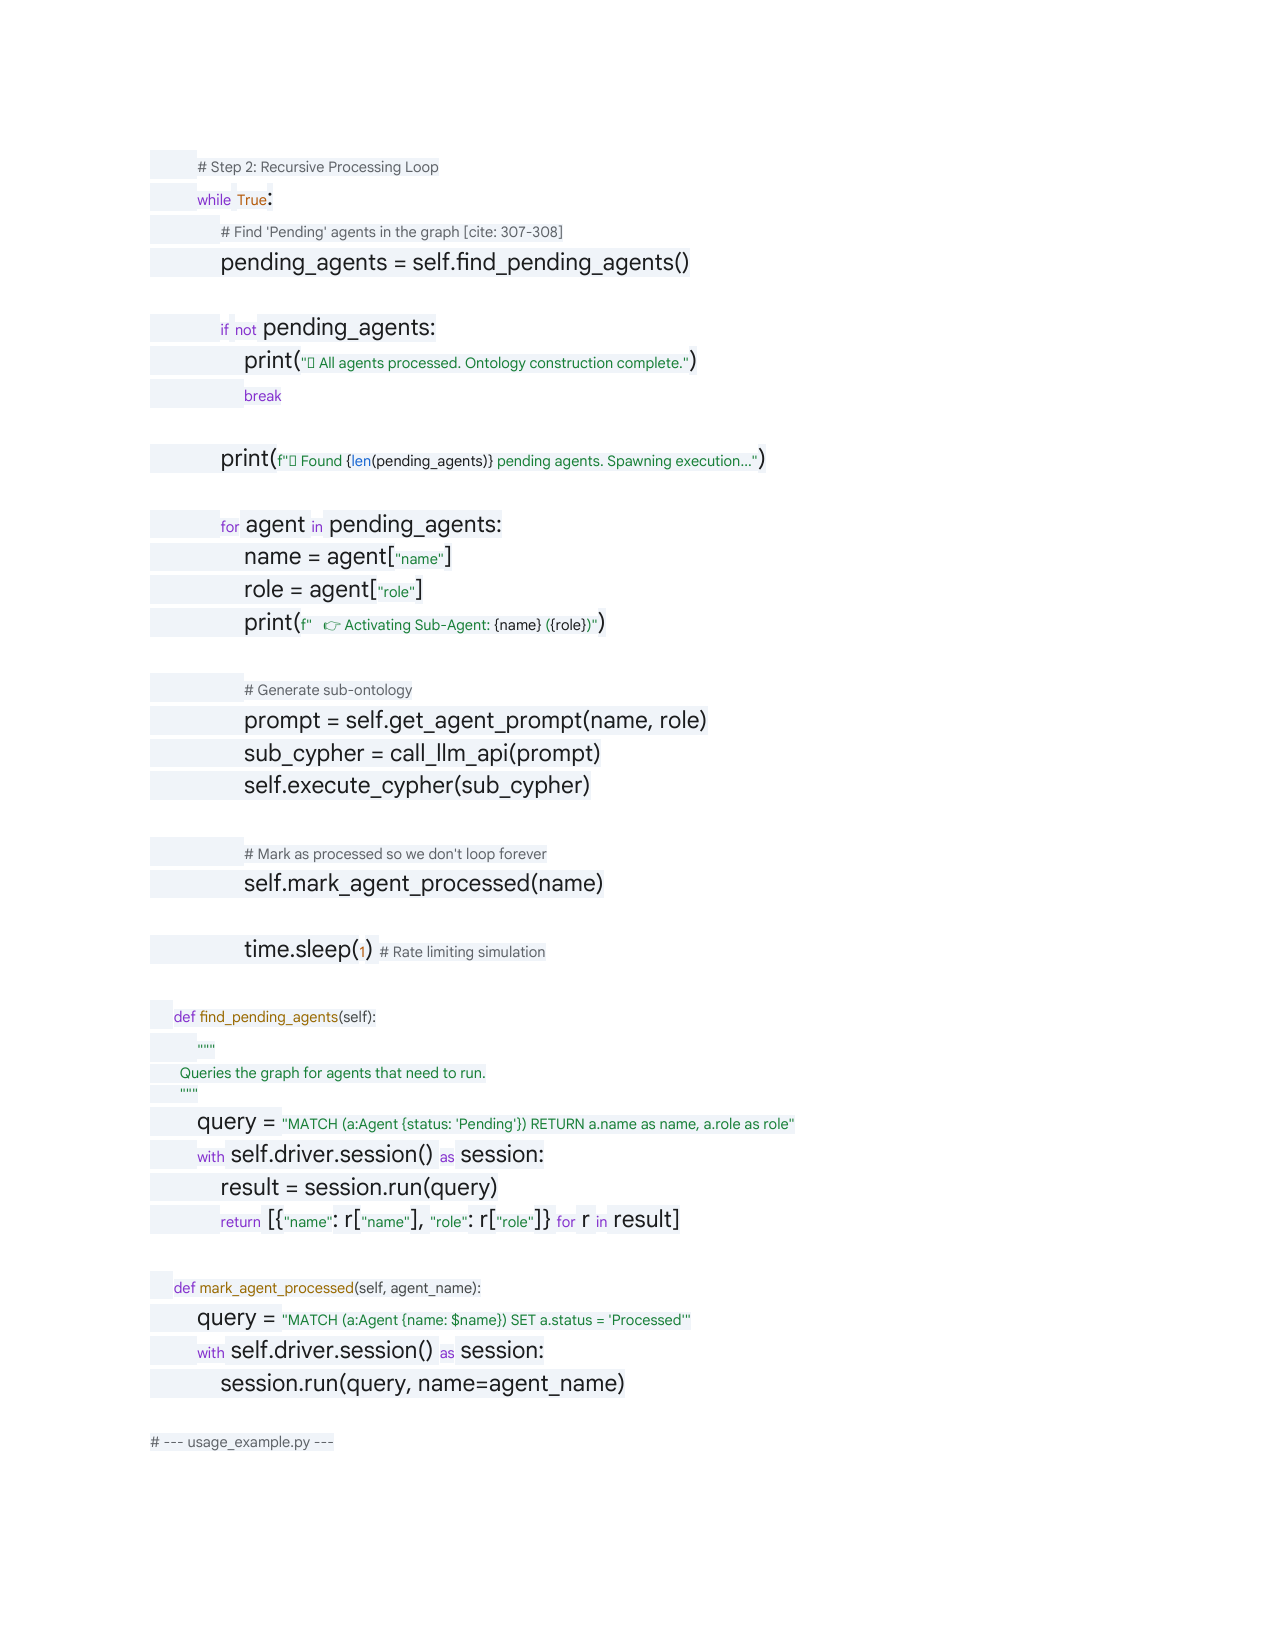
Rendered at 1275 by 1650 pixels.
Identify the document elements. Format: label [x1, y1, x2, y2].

text [150, 150, 1125, 1484]
